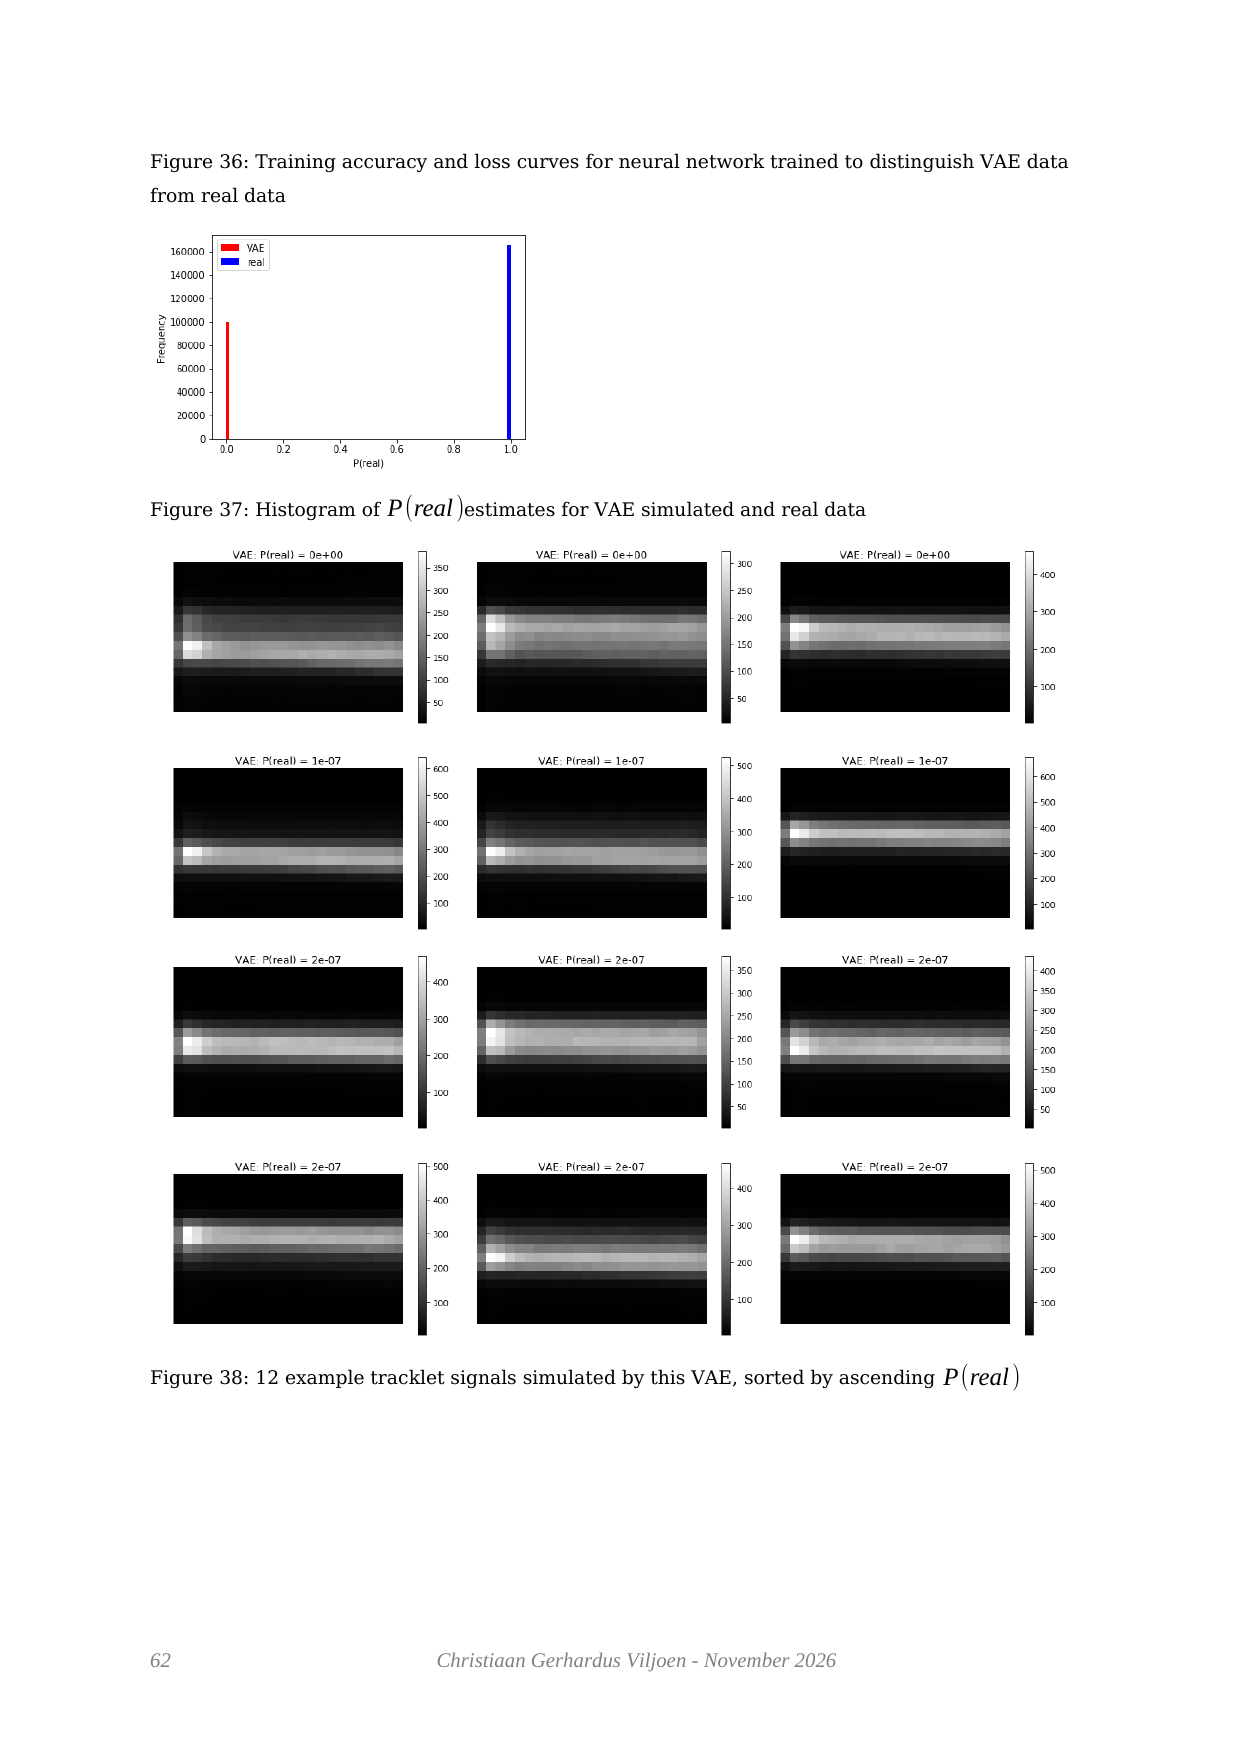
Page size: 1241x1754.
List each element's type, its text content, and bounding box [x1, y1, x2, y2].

picture [150, 543, 1061, 731]
picture [150, 750, 1061, 937]
picture [150, 225, 534, 474]
picture [150, 1155, 1061, 1343]
picture [150, 948, 1061, 1136]
